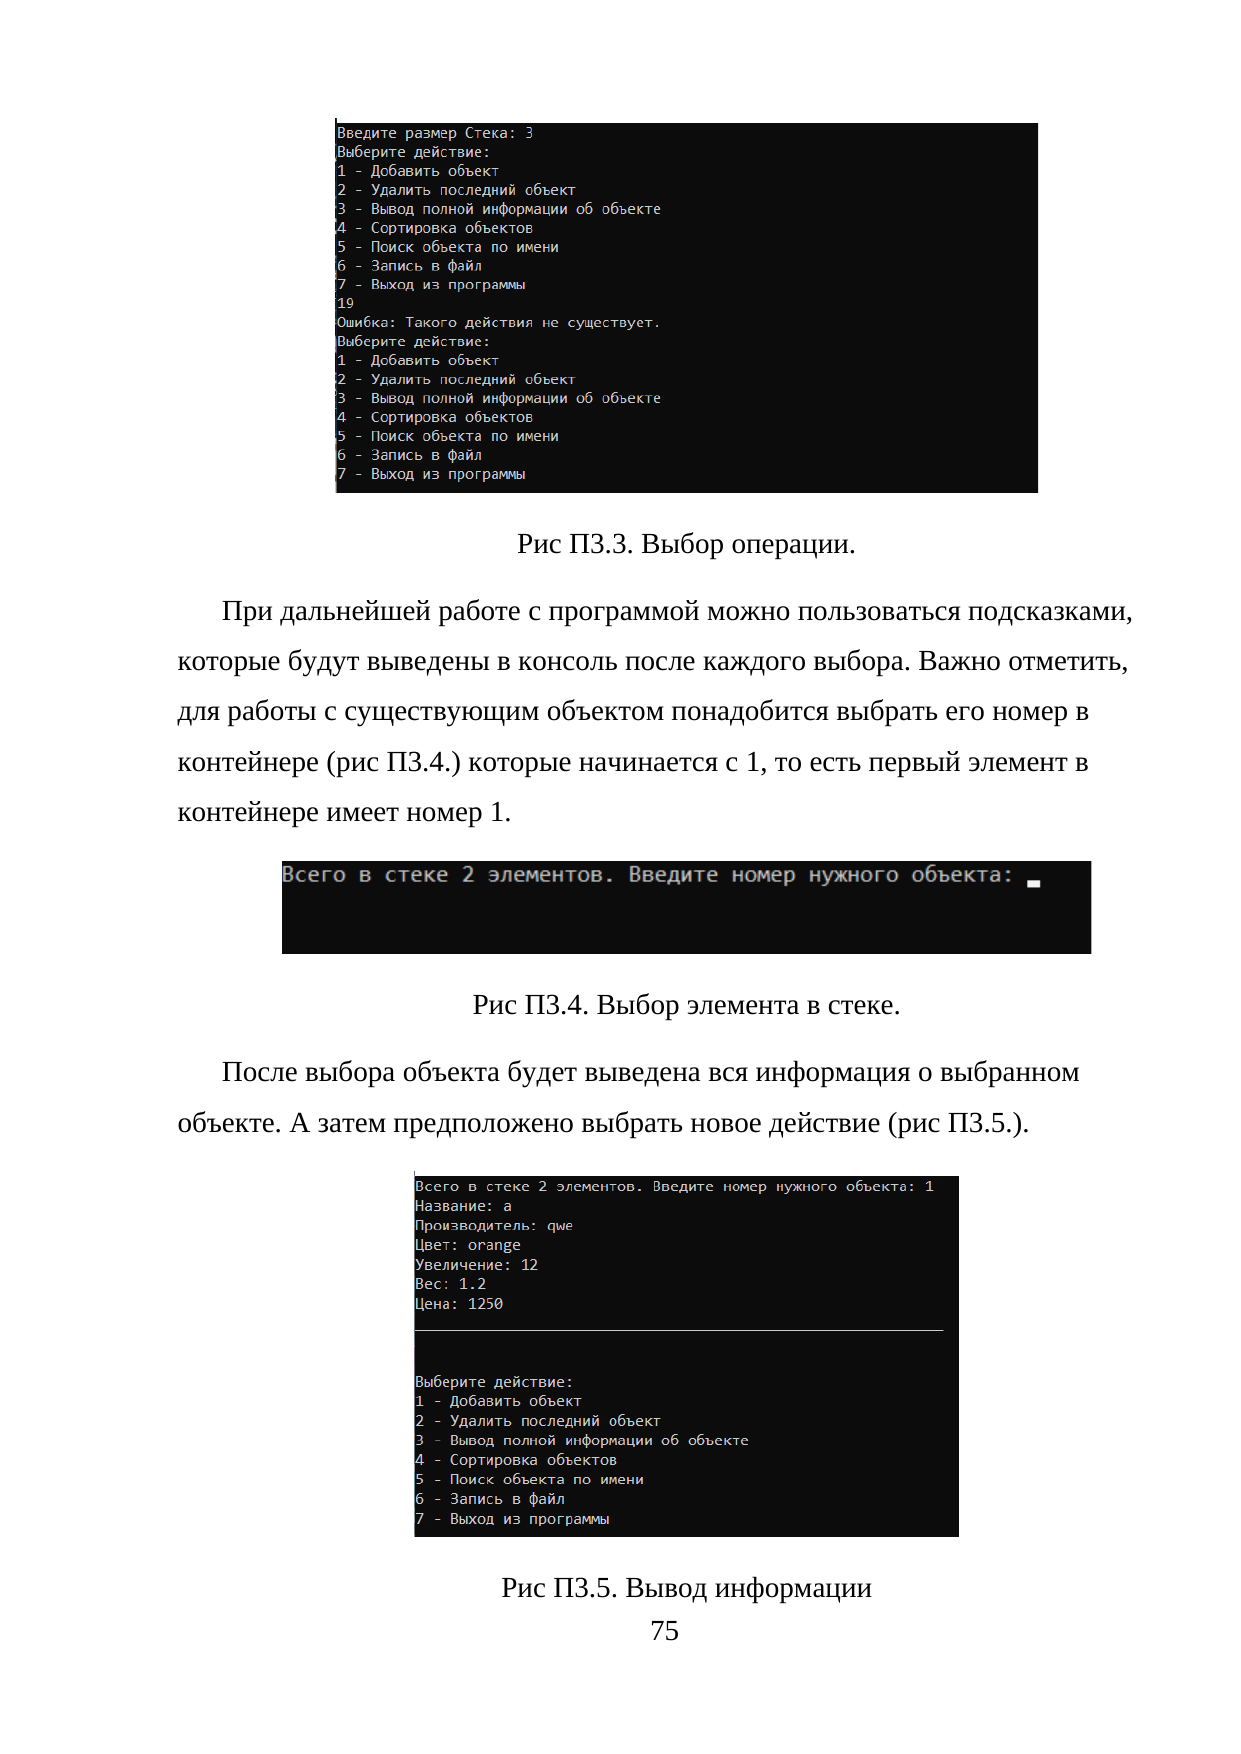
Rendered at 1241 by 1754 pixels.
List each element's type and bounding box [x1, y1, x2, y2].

picture [414, 1171, 959, 1537]
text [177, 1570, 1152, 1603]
picture [282, 861, 1092, 954]
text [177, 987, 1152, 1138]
picture [335, 118, 1039, 493]
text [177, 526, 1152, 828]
